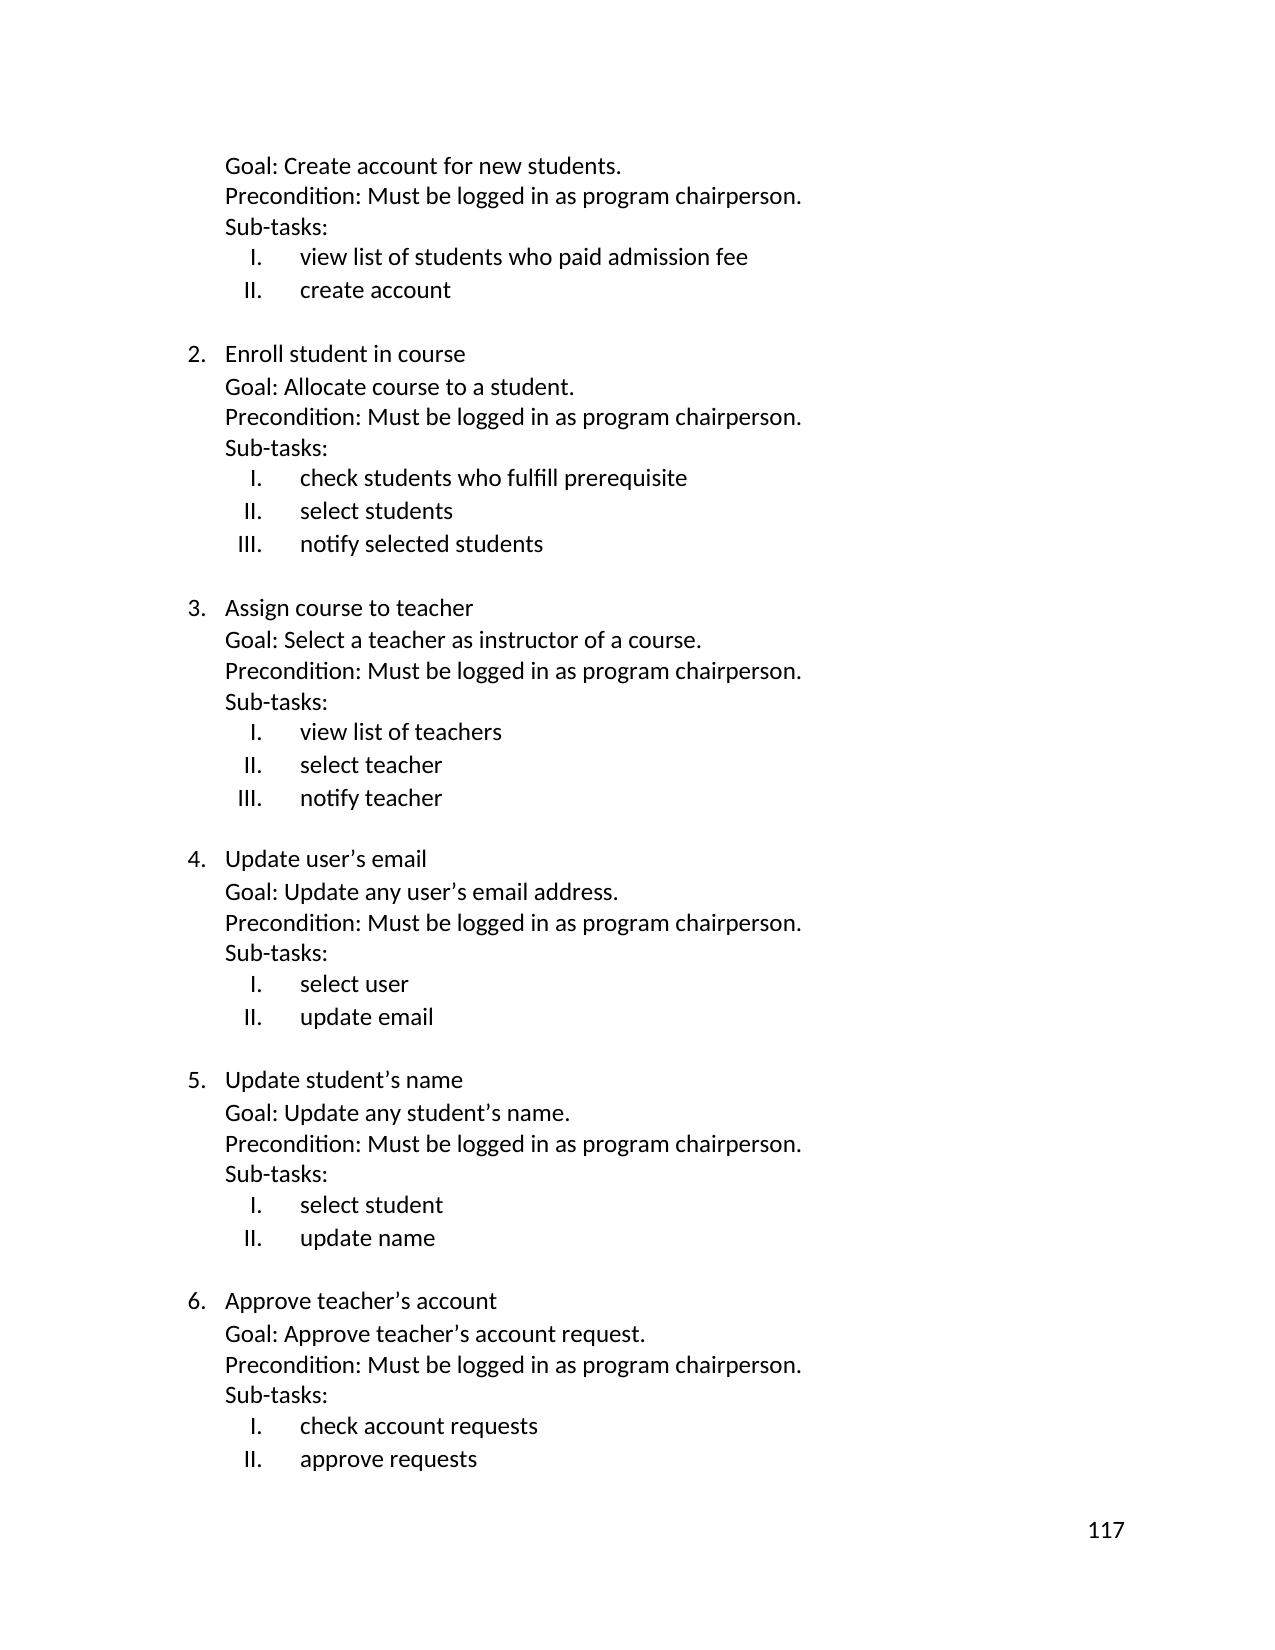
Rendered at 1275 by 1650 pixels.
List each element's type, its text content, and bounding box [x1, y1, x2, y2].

list select user [262, 968, 1125, 999]
list approve requests [262, 1443, 1125, 1473]
list check account requests [262, 1410, 1125, 1440]
list Goal: Approve teacher’s account request. Precondition: Must be logged in as program chairperson. Sub-tasks: [225, 1318, 1125, 1410]
list notify teacher [262, 782, 1125, 812]
list Goal: Update any user’s email address. Precondition: Must be logged in as program chairperson. Sub-tasks: [225, 877, 1125, 968]
list Approve teacher’s account [187, 1285, 1125, 1316]
list notify selected students [262, 528, 1125, 559]
list Update user’s email [187, 844, 1125, 874]
list Goal: Update any student’s name. Precondition: Must be logged in as program chairperson. Sub-tasks: [225, 1097, 1125, 1189]
list Enroll student in course [187, 338, 1125, 368]
list select teacher [262, 749, 1125, 779]
list Goal: Create account for new students. Precondition: Must be logged in as program chairperson. Sub-tasks: [225, 150, 1125, 242]
list check students who fulfill prerequisite [262, 462, 1125, 493]
list select student [262, 1189, 1125, 1219]
list Goal: Allocate course to a student. Precondition: Must be logged in as program chairperson. Sub-tasks: [225, 371, 1125, 462]
list create account [262, 274, 1125, 305]
list update email [262, 1001, 1125, 1032]
list Update student’s name [187, 1064, 1125, 1095]
list Assign course to teacher [187, 592, 1125, 622]
list update name [262, 1222, 1125, 1252]
list view list of teachers [262, 716, 1125, 747]
list view list of students who paid admission fee [262, 242, 1125, 272]
list select students [262, 495, 1125, 526]
list Goal: Select a teacher as instructor of a course. Precondition: Must be logged in as program chairperson. Sub-tasks: [225, 624, 1125, 716]
